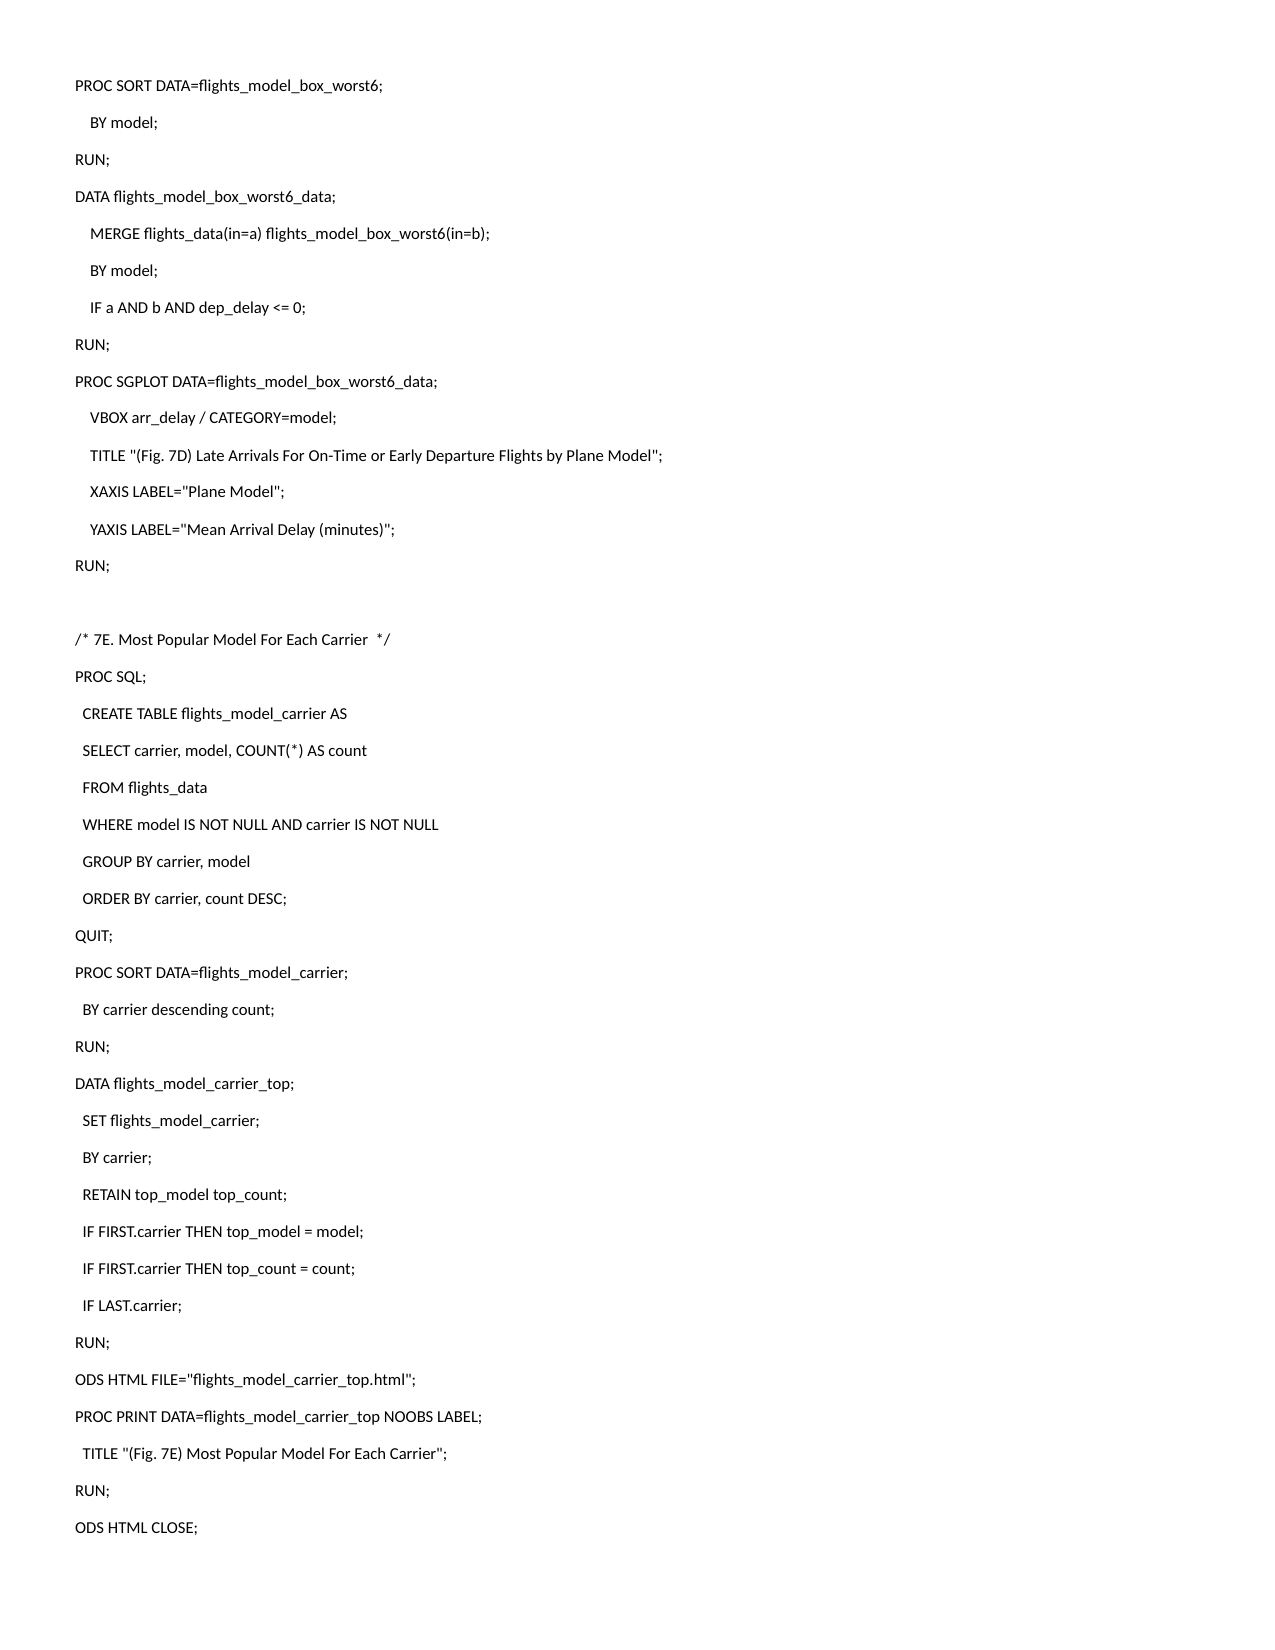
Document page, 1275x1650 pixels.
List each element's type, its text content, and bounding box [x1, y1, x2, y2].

text DATA flights_model_box_worst6_data; [75, 186, 1200, 206]
text FROM flights_data [75, 778, 1200, 798]
text /* 7E. Most Popular Model For Each Carrier */ [75, 630, 1200, 650]
text PROC SGPLOT DATA=flights_model_box_worst6_data; [75, 371, 1200, 391]
text XAXIS LABEL="Plane Model"; [75, 482, 1200, 502]
text GROUP BY carrier, model [75, 852, 1200, 872]
text ORDER BY carrier, count DESC; [75, 888, 1200, 909]
text MERGE flights_data(in=a) flights_model_box_worst6(in=b); [75, 223, 1200, 243]
text SELECT carrier, model, COUNT(*) AS count [75, 741, 1200, 761]
text RETAIN top_model top_count; [75, 1184, 1200, 1205]
text BY model; [75, 260, 1200, 280]
text PROC SORT DATA=flights_model_box_worst6; [75, 75, 1200, 95]
text VBOX arr_delay / CATEGORY=model; [75, 408, 1200, 428]
text TITLE "(Fig. 7D) Late Arrivals For On-Time or Early Departure Flights by Plane Model"; [75, 445, 1200, 465]
text BY carrier; [75, 1147, 1200, 1168]
text TITLE "(Fig. 7E) Most Popular Model For Each Carrier"; [75, 1443, 1200, 1463]
text RUN; [75, 149, 1200, 169]
text YAXIS LABEL="Mean Arrival Delay (minutes)"; [75, 519, 1200, 539]
text IF a AND b AND dep_delay <= 0; [75, 297, 1200, 317]
text RUN; [75, 334, 1200, 354]
text ODS HTML CLOSE; [75, 1517, 1200, 1537]
text CREATE TABLE flights_model_carrier AS [75, 704, 1200, 724]
text IF LAST.carrier; [75, 1295, 1200, 1316]
text IF FIRST.carrier THEN top_model = model; [75, 1221, 1200, 1242]
text RUN; [75, 556, 1200, 576]
text DATA flights_model_carrier_top; [75, 1073, 1200, 1094]
text PROC SORT DATA=flights_model_carrier; [75, 962, 1200, 983]
text PROC PRINT DATA=flights_model_carrier_top NOOBS LABEL; [75, 1406, 1200, 1427]
text BY model; [75, 112, 1200, 132]
text PROC SQL; [75, 667, 1200, 687]
text WHERE model IS NOT NULL AND carrier IS NOT NULL [75, 814, 1200, 835]
text BY carrier descending count; [75, 999, 1200, 1020]
text RUN; [75, 1480, 1200, 1501]
text RUN; [75, 1332, 1200, 1353]
text RUN; [75, 1036, 1200, 1057]
text IF FIRST.carrier THEN top_count = count; [75, 1258, 1200, 1279]
text SET flights_model_carrier; [75, 1110, 1200, 1131]
text QUIT; [75, 926, 1200, 946]
text ODS HTML FILE="flights_model_carrier_top.html"; [75, 1369, 1200, 1389]
